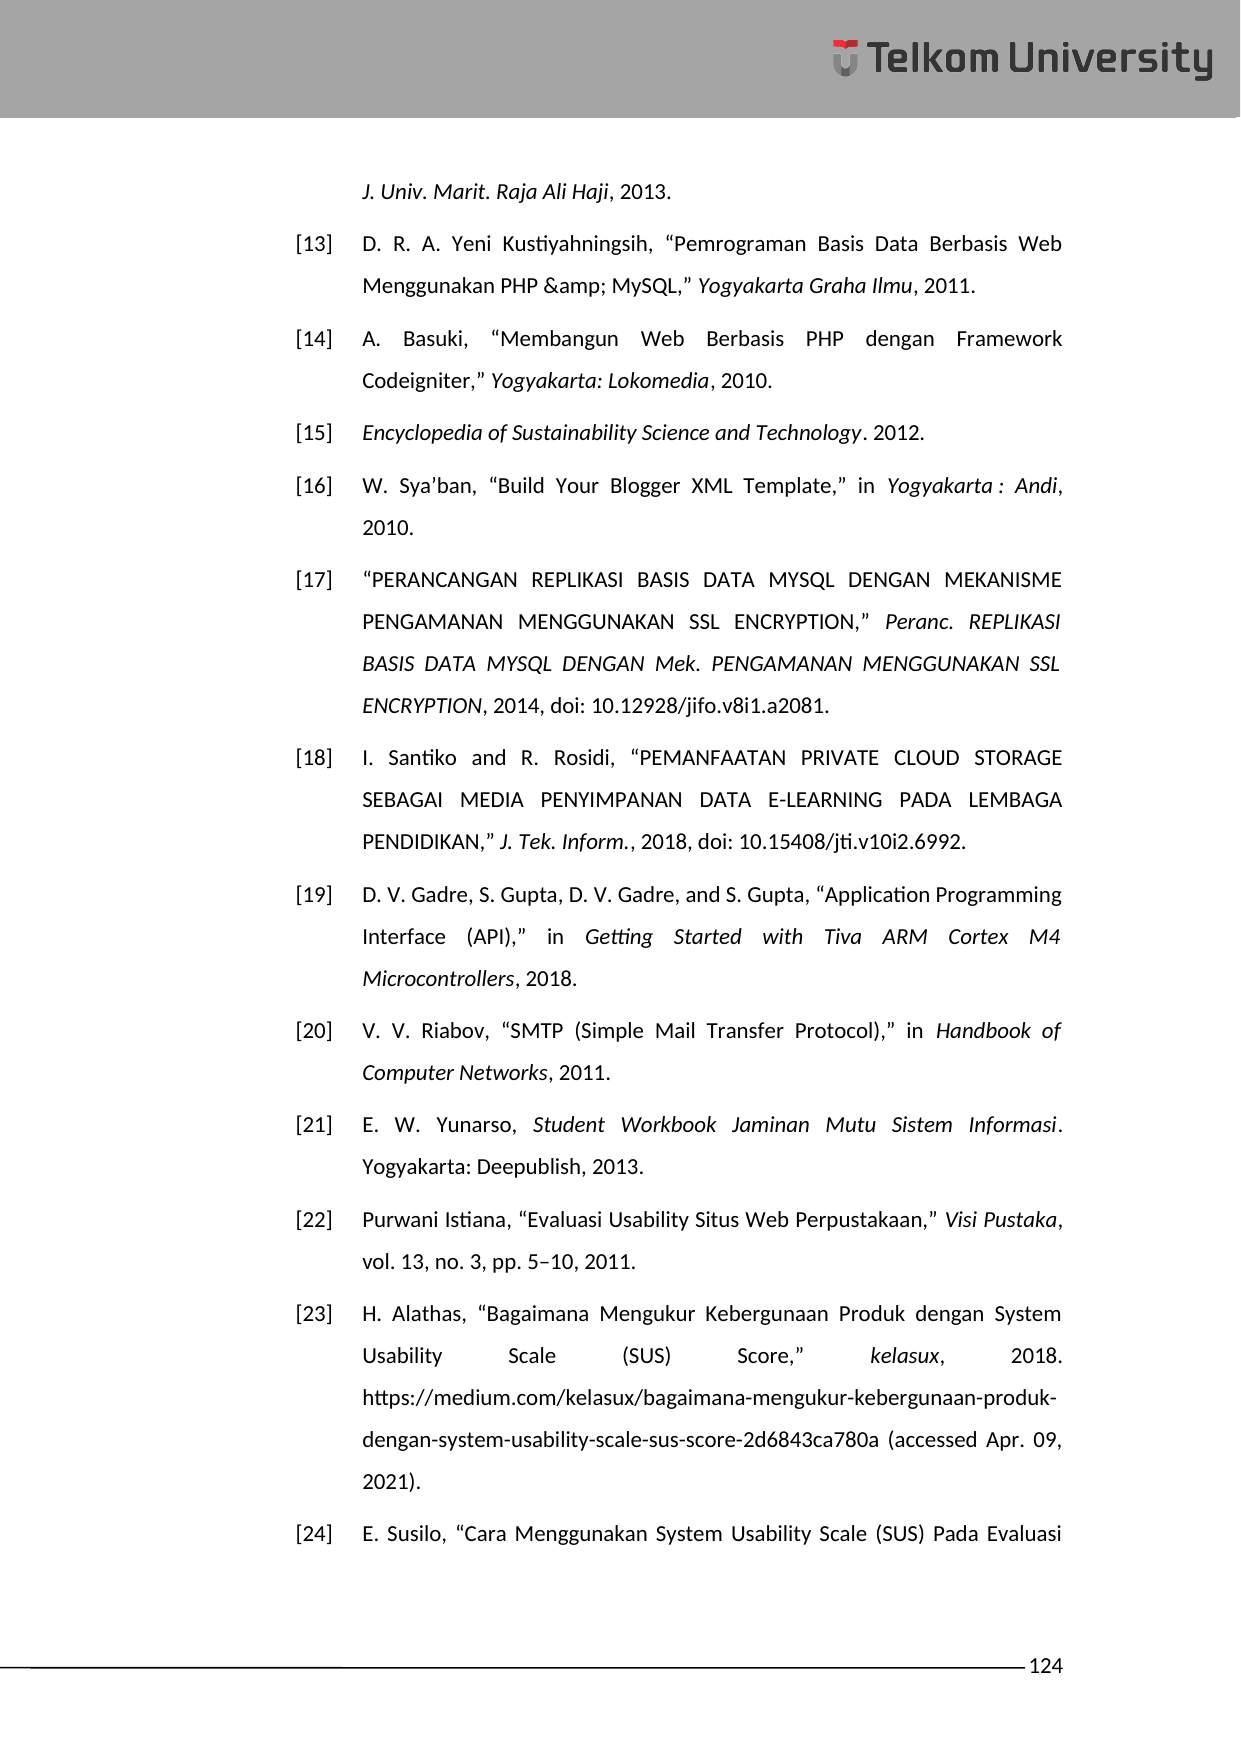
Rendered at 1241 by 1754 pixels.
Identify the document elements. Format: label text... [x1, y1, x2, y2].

text [14] A. Basuki, “Membangun Web Berbasis PHP dengan Framework Codeigniter,” Yogyakarta: Lokomedia, 2010. [295, 324, 1063, 394]
picture [833, 40, 1213, 81]
text [15] Encyclopedia of Sustainability Science and Technology. 2012. [295, 418, 1063, 446]
text [19] D. V. Gadre, S. Gupta, D. V. Gadre, and S. Gupta, “Application Programming Interface (API),” in Getting Started with Tiva ARM Cortex M4 Microcontrollers, 2018. [295, 880, 1063, 992]
text [21] E. W. Yunarso, Student Workbook Jaminan Mutu Sistem Informasi. Yogyakarta: Deepublish, 2013. [295, 1111, 1063, 1181]
text [16] W. Sya’ban, “Build Your Blogger XML Template,” in Yogyakarta : Andi, 2010. [295, 471, 1063, 541]
text [18] I. Santiko and R. Rosidi, “PEMANFAATAN PRIVATE CLOUD STORAGE SEBAGAI MEDIA PENYIMPANAN DATA E-LEARNING PADA LEMBAGA PENDIDIKAN,” J. Tek. Inform., 2018, doi: 10.15408/jti.v10i2.6992. [295, 743, 1063, 855]
text [13] D. R. A. Yeni Kustiyahningsih, “Pemrograman Basis Data Berbasis Web Menggunakan PHP &amp; MySQL,” Yogyakarta Graha Ilmu, 2011. [295, 229, 1063, 299]
text [17] “PERANCANGAN REPLIKASI BASIS DATA MYSQL DENGAN MEKANISME PENGAMANAN MENGGUNAKAN SSL ENCRYPTION,” Peranc. REPLIKASI BASIS DATA MYSQL DENGAN Mek. PENGAMANAN MENGGUNAKAN SSL ENCRYPTION, 2014, doi: 10.12928/jifo.v8i1.a2081. [295, 565, 1063, 719]
text [22] Purwani Istiana, “Evaluasi Usability Situs Web Perpustakaan,” Visi Pustaka, vol. 13, no. 3, pp. 5–10, 2011. [295, 1205, 1063, 1275]
text [20] V. V. Riabov, “SMTP (Simple Mail Transfer Protocol),” in Handbook of Computer Networks, 2011. [295, 1016, 1063, 1086]
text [295, 177, 1063, 205]
text [23] H. Alathas, “Bagaimana Mengukur Kebergunaan Produk dengan System Usability Scale (SUS) Score,” kelasux, 2018. https://medium.com/kelasux/bagaimana-mengukur-kebergunaan-produk-dengan-system-usability-scale-sus-score-2d6843ca780a (accessed Apr. 09, 2021). [295, 1299, 1063, 1495]
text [295, 1519, 1063, 1548]
